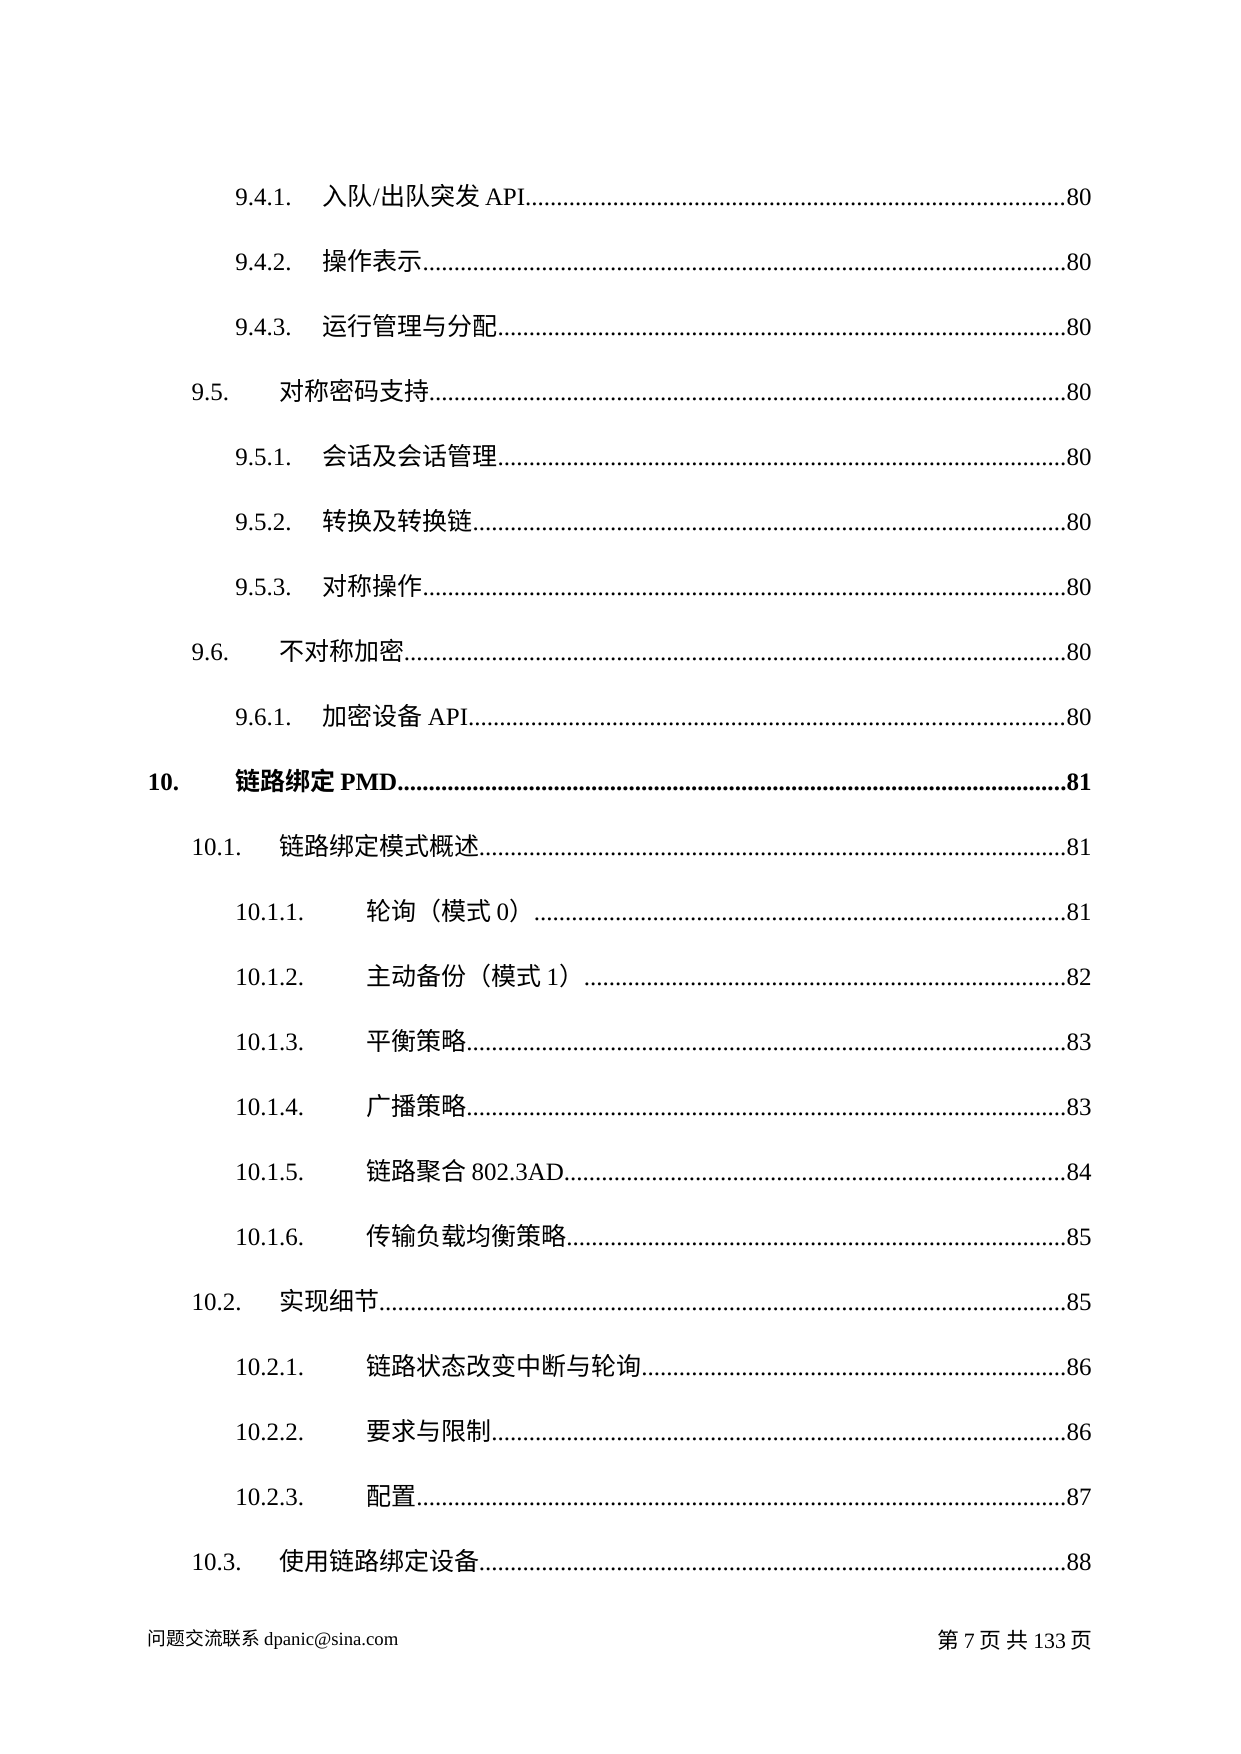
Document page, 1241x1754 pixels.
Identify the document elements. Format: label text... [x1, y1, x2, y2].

text 9.6. 不对称加密 80 [191, 617, 1092, 682]
text 9.4.3. 运行管理与分配 80 [235, 292, 1092, 357]
text 10.3. 使用链路绑定设备 88 [191, 1527, 1092, 1592]
text 9.5.3. 对称操作 80 [235, 552, 1092, 617]
text 10. 链路绑定PMD 81 [148, 747, 1092, 812]
text 10.1.6. 传输负载均衡策略 85 [235, 1202, 1092, 1267]
text 10.1.4. 广播策略 83 [235, 1072, 1092, 1137]
text 9.4.2. 操作表示 80 [235, 227, 1092, 292]
text 10.2.3. 配置 87 [235, 1462, 1092, 1527]
text 10.2.2. 要求与限制 86 [235, 1397, 1092, 1462]
text 9.5. 对称密码支持 80 [191, 357, 1092, 422]
text 9.5.1. 会话及会话管理 80 [235, 422, 1092, 487]
text 10.1.1. 轮询（模式0） 81 [235, 877, 1092, 942]
text 9.4.1. 入队/出队突发API 80 [235, 162, 1092, 227]
text 10.2. 实现细节 85 [191, 1267, 1092, 1332]
text 9.6.1. 加密设备API 80 [235, 682, 1092, 747]
text 10.1.3. 平衡策略 83 [235, 1007, 1092, 1072]
text 9.5.2. 转换及转换链 80 [235, 487, 1092, 552]
text 10.1. 链路绑定模式概述 81 [191, 812, 1092, 877]
text 10.2.1. 链路状态改变中断与轮询 86 [235, 1332, 1092, 1397]
text 10.1.2. 主动备份（模式1） 82 [235, 942, 1092, 1007]
text 10.1.5. 链路聚合802.3AD 84 [235, 1137, 1092, 1202]
